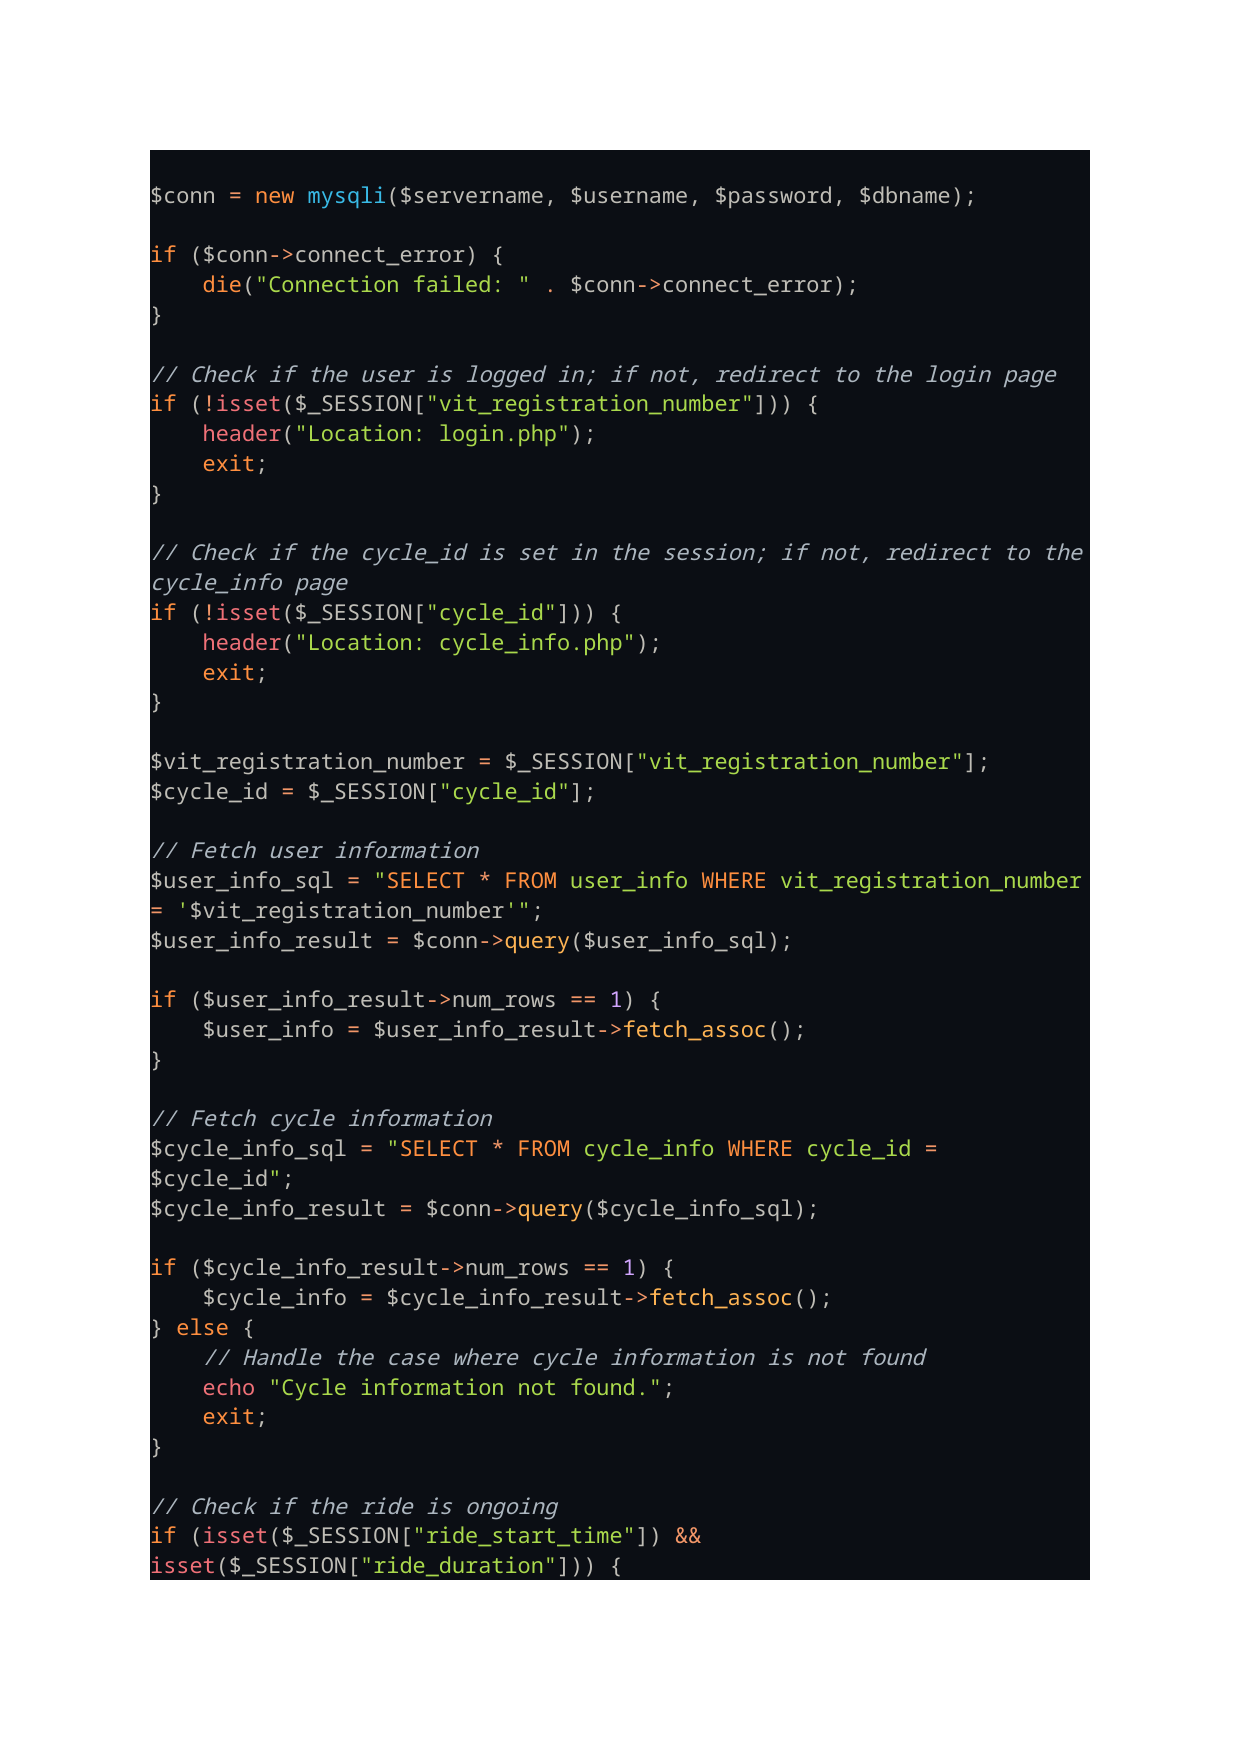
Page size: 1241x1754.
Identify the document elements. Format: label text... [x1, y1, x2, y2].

text } else { [150, 1312, 1090, 1342]
text } [150, 1044, 1090, 1073]
text $conn = new mysqli($servername, $username, $password, $dbname); [150, 180, 1090, 209]
text } [150, 1431, 1090, 1461]
text // Fetch user information [150, 835, 1090, 865]
text exit; [150, 448, 1090, 478]
text header("Location: login.php"); [150, 418, 1090, 448]
text exit; [150, 1401, 1090, 1431]
text if ($conn->connect_error) { [150, 239, 1090, 269]
text } [150, 299, 1090, 329]
text if (isset($_SESSION["ride_start_time"]) && isset($_SESSION["ride_duration"])) { [150, 1520, 1090, 1580]
text if (!isset($_SESSION["cycle_id"])) { [150, 597, 1090, 627]
text // Fetch cycle information [150, 1103, 1090, 1133]
text $cycle_id = $_SESSION["cycle_id"]; [150, 776, 1090, 805]
text echo "Cycle information not found."; [150, 1371, 1090, 1401]
text $cycle_info = $cycle_info_result->fetch_assoc(); [150, 1282, 1090, 1312]
text die("Connection failed: " . $conn->connect_error); [150, 269, 1090, 299]
text if ($user_info_result->num_rows == 1) { [150, 984, 1090, 1014]
text if ($cycle_info_result->num_rows == 1) { [150, 1252, 1090, 1282]
text // Check if the cycle_id is set in the session; if not, redirect to the cycle_info page [150, 537, 1090, 597]
text // Check if the user is logged in; if not, redirect to the login page [150, 358, 1090, 388]
text $user_info_sql = "SELECT * FROM user_info WHERE vit_registration_number = '$vit_registration_number'"; [150, 865, 1090, 924]
text $vit_registration_number = $_SESSION["vit_registration_number"]; [150, 746, 1090, 776]
text header("Location: cycle_info.php"); [150, 627, 1090, 656]
text $cycle_info_sql = "SELECT * FROM cycle_info WHERE cycle_id = $cycle_id"; [150, 1133, 1090, 1193]
text } [150, 478, 1090, 507]
text } [150, 686, 1090, 716]
text $user_info_result = $conn->query($user_info_sql); [150, 924, 1090, 954]
text // Check if the ride is ongoing [150, 1491, 1090, 1520]
text // Handle the case where cycle information is not found [150, 1342, 1090, 1371]
text if (!isset($_SESSION["vit_registration_number"])) { [150, 388, 1090, 418]
text exit; [150, 656, 1090, 686]
text $cycle_info_result = $conn->query($cycle_info_sql); [150, 1193, 1090, 1222]
text $user_info = $user_info_result->fetch_assoc(); [150, 1014, 1090, 1044]
